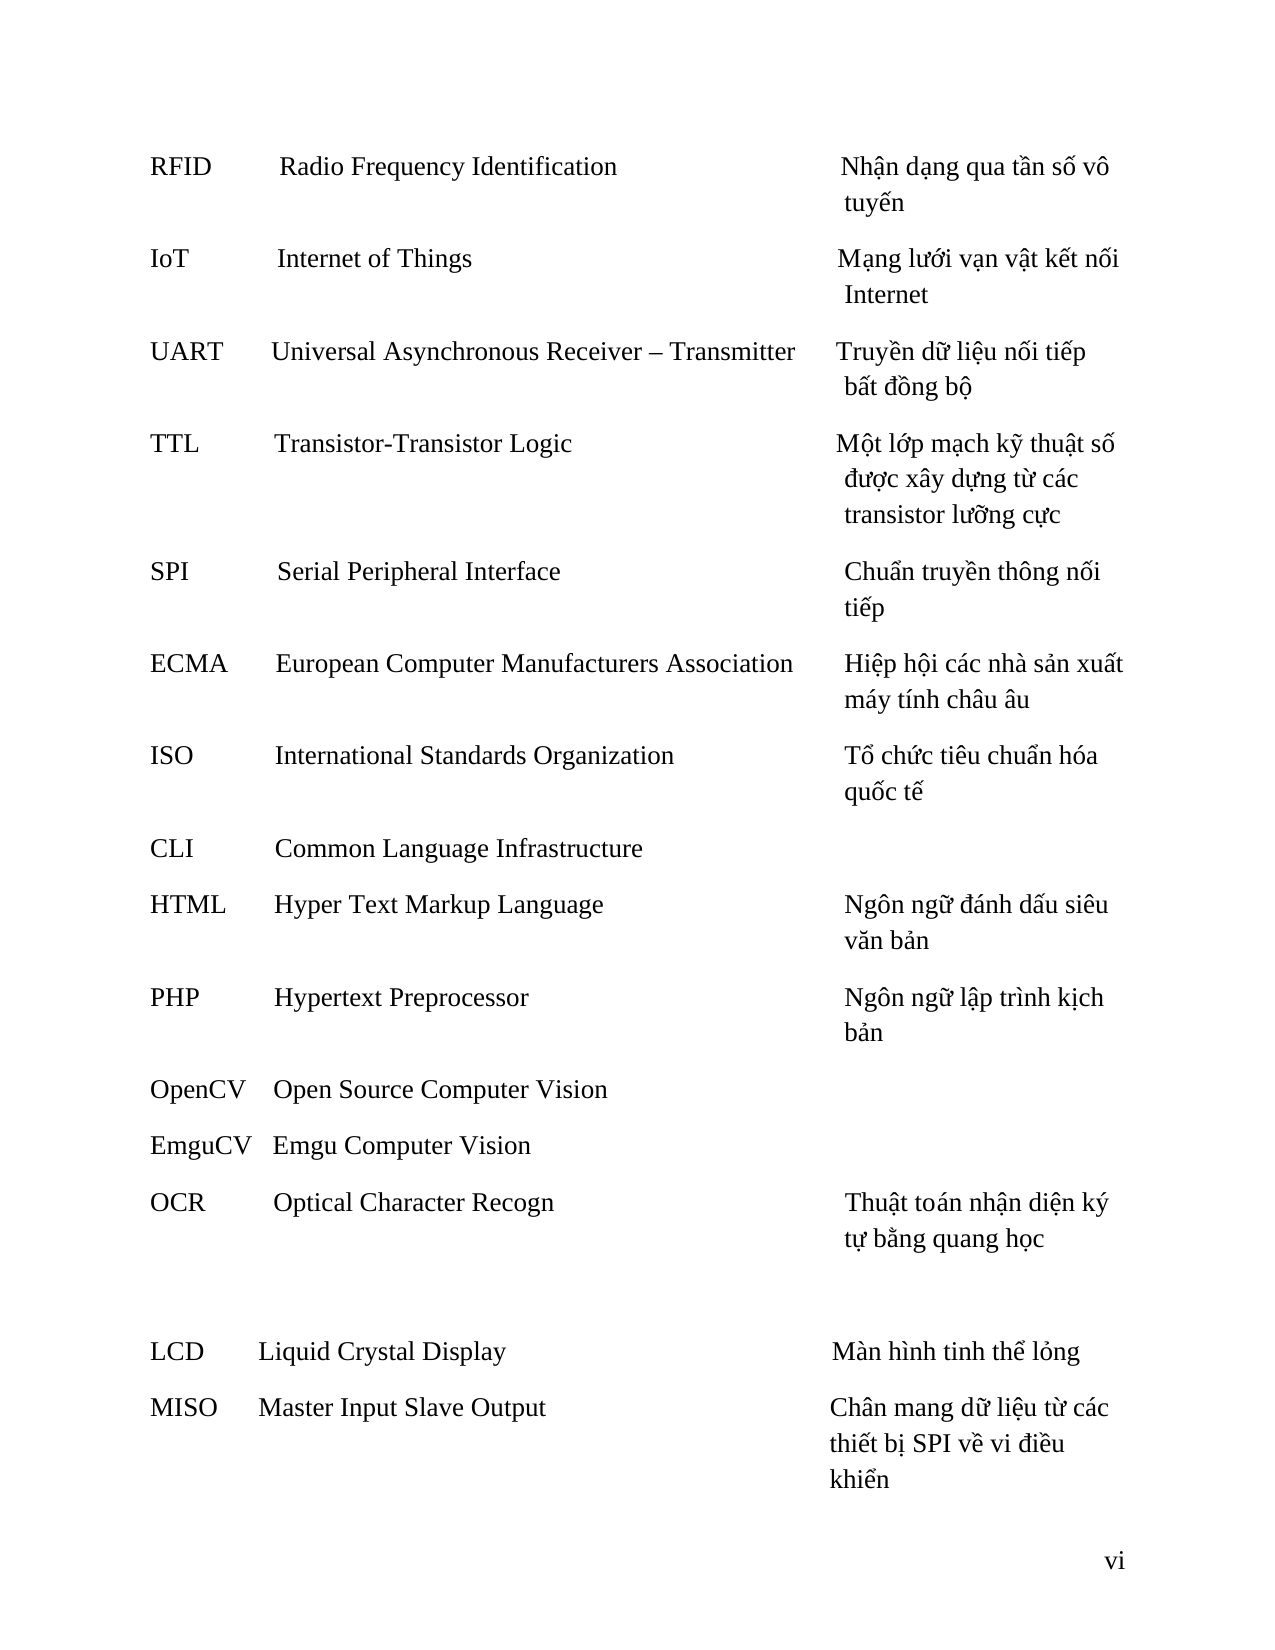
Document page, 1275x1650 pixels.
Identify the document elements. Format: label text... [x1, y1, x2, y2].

text HTML Hyper Text Markup Language Ngôn ngữ đánh dấu siêu văn bản [150, 888, 1125, 955]
text CLI Common Language Infrastructure [150, 832, 1125, 863]
text EmguCV Emgu Computer Vision [150, 1129, 1125, 1161]
text TTL Transistor-Transistor Logic Một lớp mạch kỹ thuật số được xây dựng từ các transistor lưỡng cực [150, 427, 1125, 529]
text IoT Internet of Things Mạng lưới vạn vật kết nối Internet [150, 242, 1125, 309]
text ECMA European Computer Manufacturers Association Hiệp hội các nhà sản xuất máy tính châu âu [150, 647, 1125, 714]
text SPI Serial Peripheral Interface Chuẩn truyền thông nối tiếp [150, 555, 1125, 622]
text LCD Liquid Crystal Display Màn hình tinh thể lỏng [150, 1335, 1125, 1366]
text OCR Optical Character Recogn Thuật toán nhận diện ký tự bằng quang học [150, 1186, 1125, 1253]
text UART Universal Asynchronous Receiver – Transmitter Truyền dữ liệu nối tiếp bất đồng bộ [150, 334, 1125, 401]
text MISO Master Input Slave Output Chân mang dữ liệu từ các thiết bị SPI về vi điều khiển [150, 1391, 1125, 1494]
text ISO International Standards Organization Tổ chức tiêu chuẩn hóa quốc tế [150, 739, 1125, 806]
text PHP Hypertext Preprocessor Ngôn ngữ lập trình kịch bản [150, 981, 1125, 1047]
text OpenCV Open Source Computer Vision [150, 1073, 1125, 1104]
text RFID Radio Frequency Identification Nhận dạng qua tần số vô tuyến [150, 150, 1125, 217]
